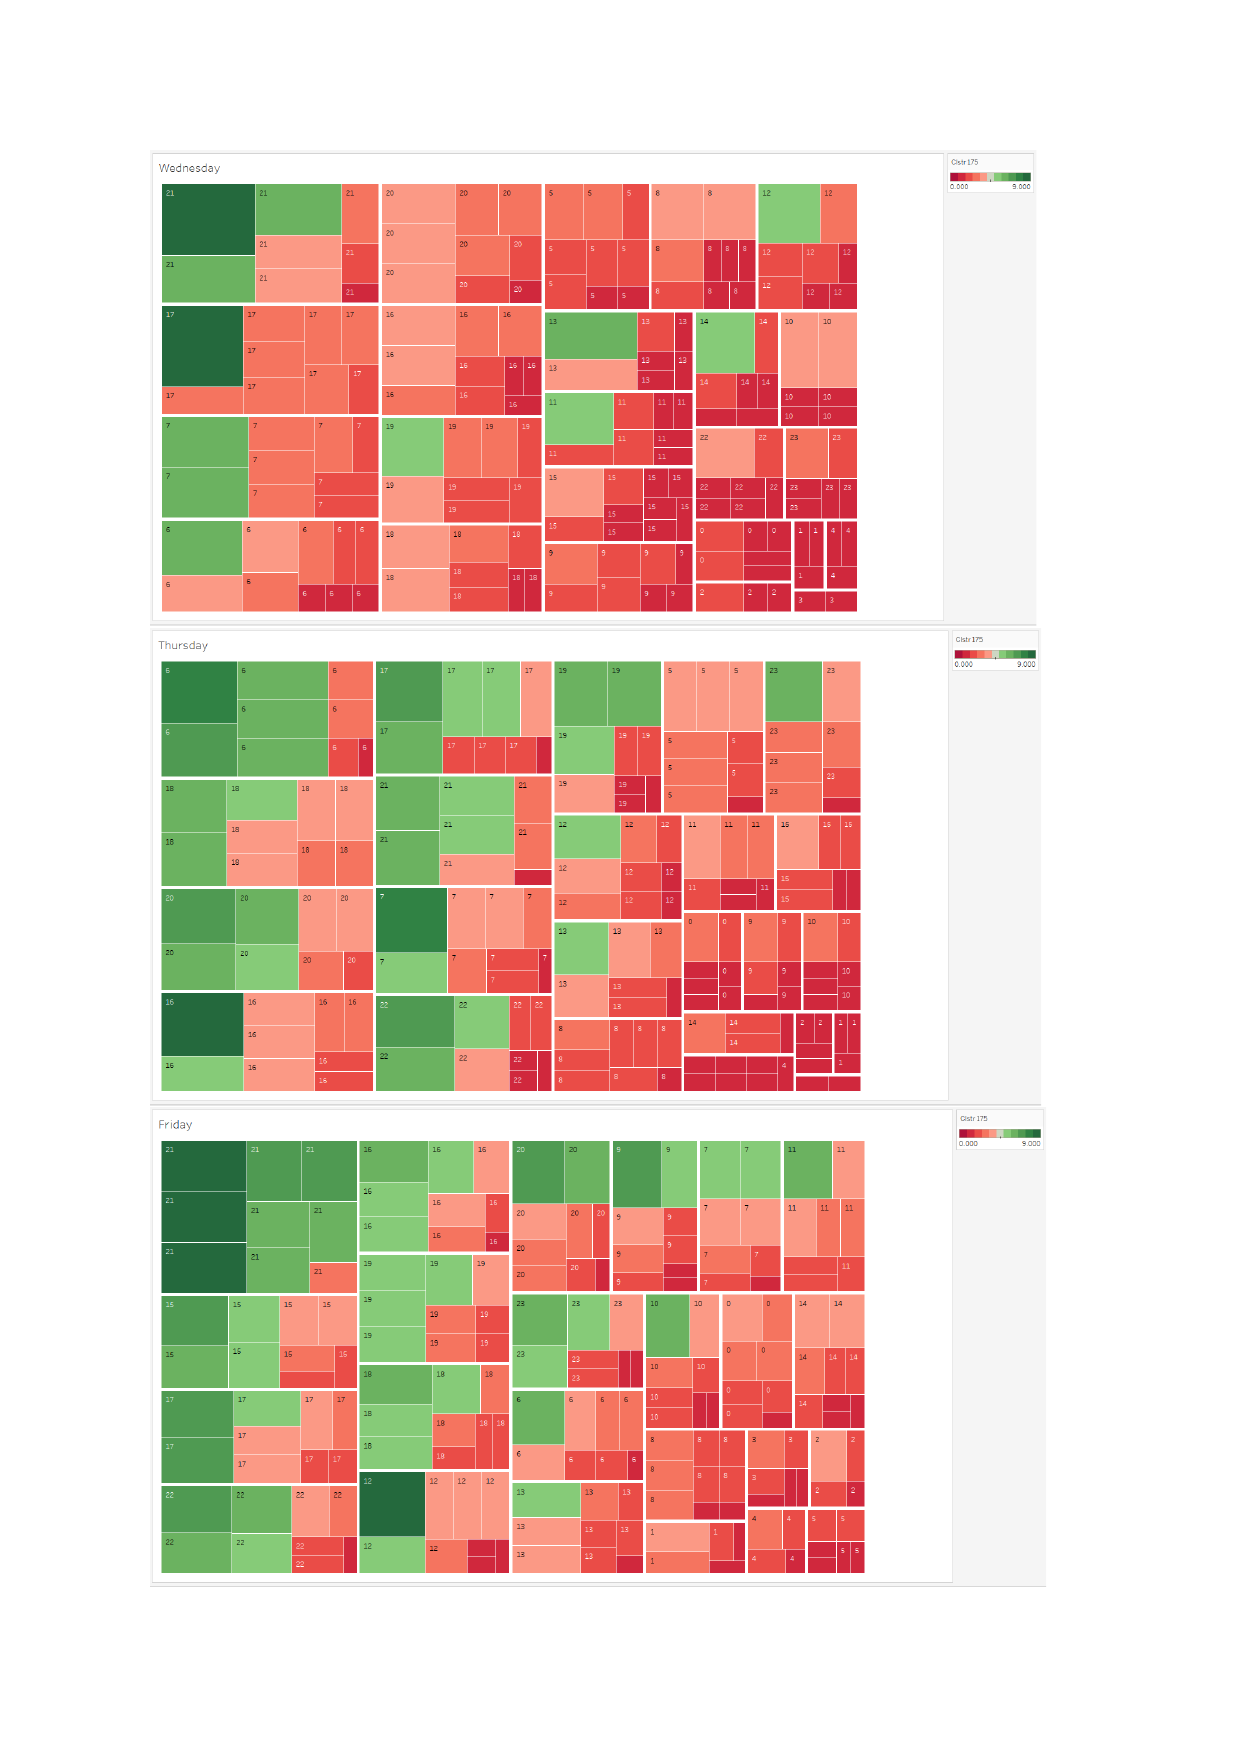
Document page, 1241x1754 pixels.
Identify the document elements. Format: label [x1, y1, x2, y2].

picture [150, 1107, 1047, 1587]
picture [150, 150, 1037, 626]
picture [150, 628, 1042, 1106]
